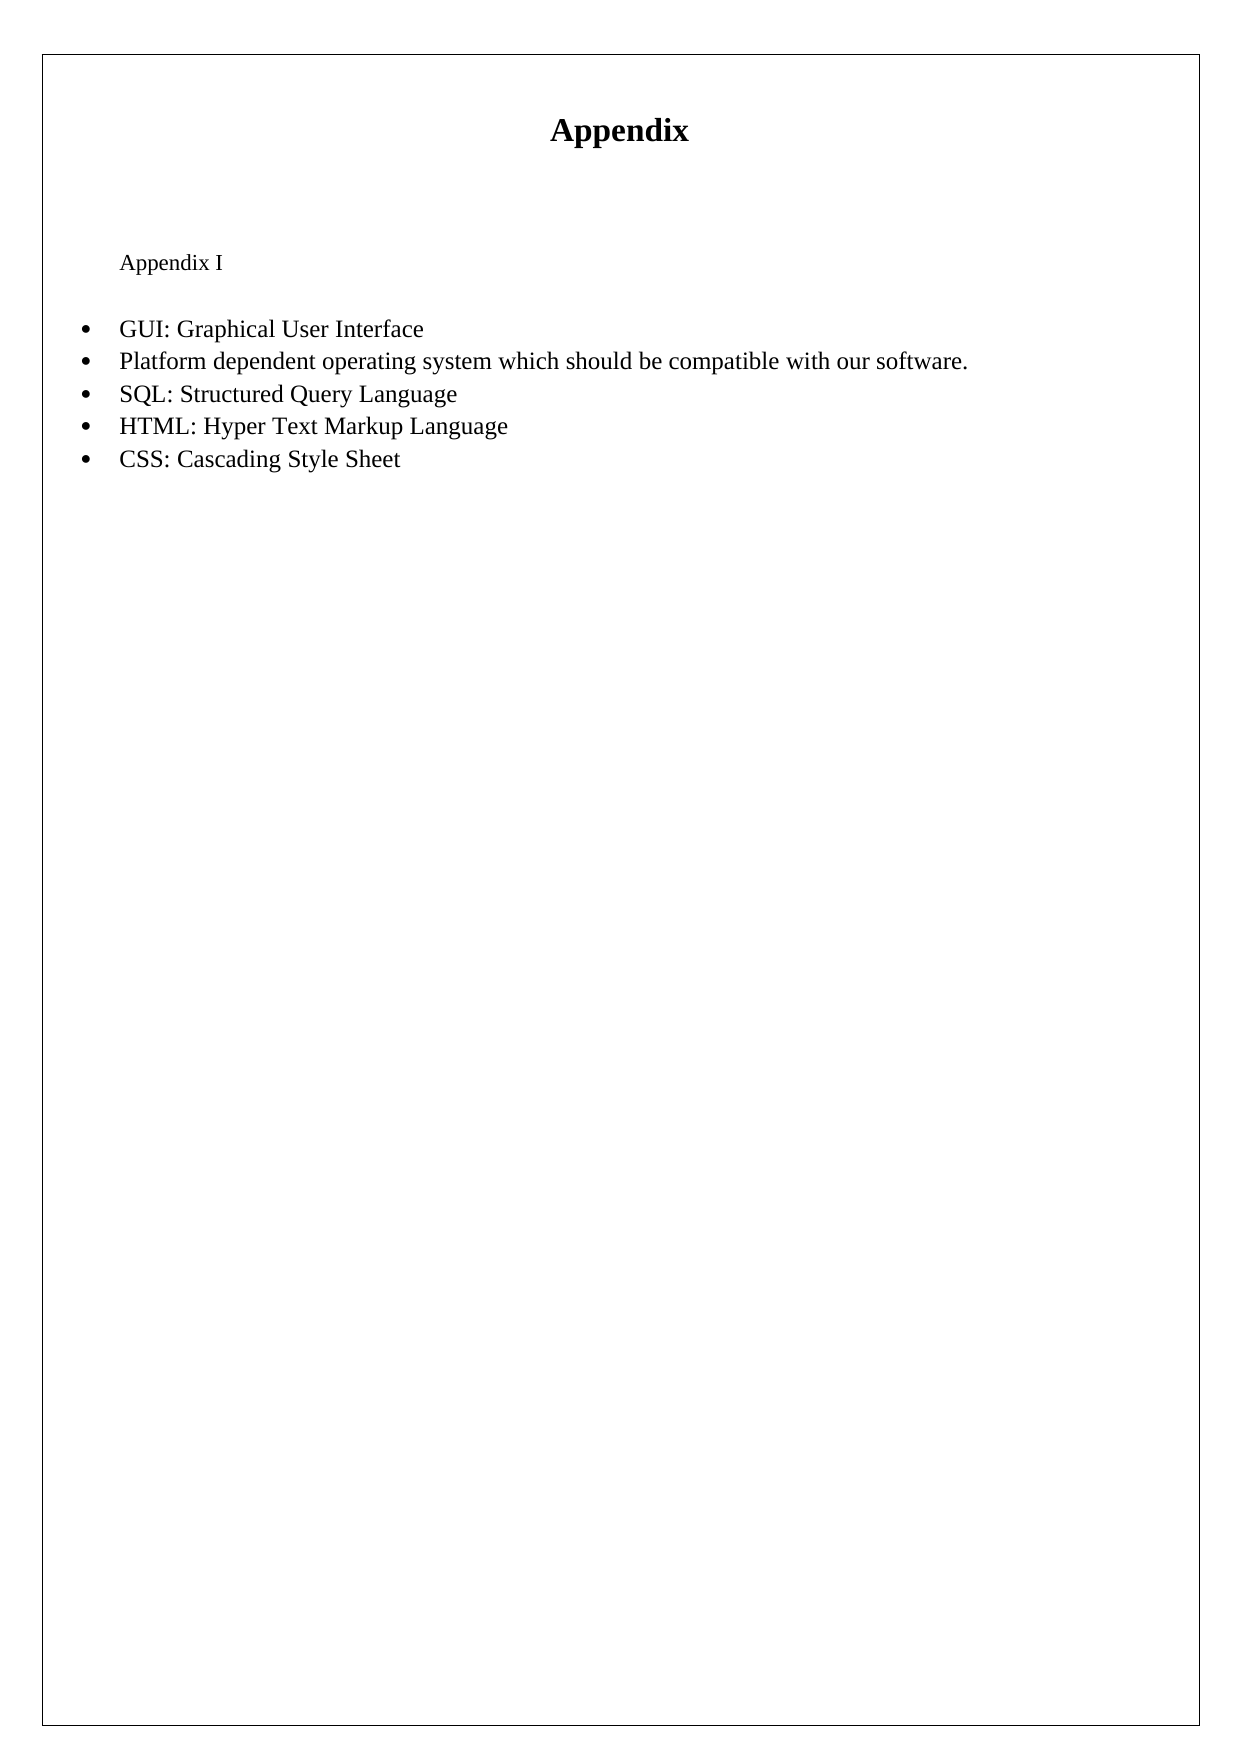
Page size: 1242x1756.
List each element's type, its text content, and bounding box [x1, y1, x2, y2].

list GUI: Graphical User Interface [82, 314, 1120, 342]
text Appendix I [119, 249, 1120, 276]
list SQL: Structured Query Language [82, 379, 1120, 407]
list CSS: Cascading Style Sheet [82, 444, 1120, 472]
subtitle Appendix [119, 111, 1120, 149]
list Platform dependent operating system which should be compatible with our software. [82, 346, 1120, 375]
list HTML: Hyper Text Markup Language [82, 411, 1120, 440]
